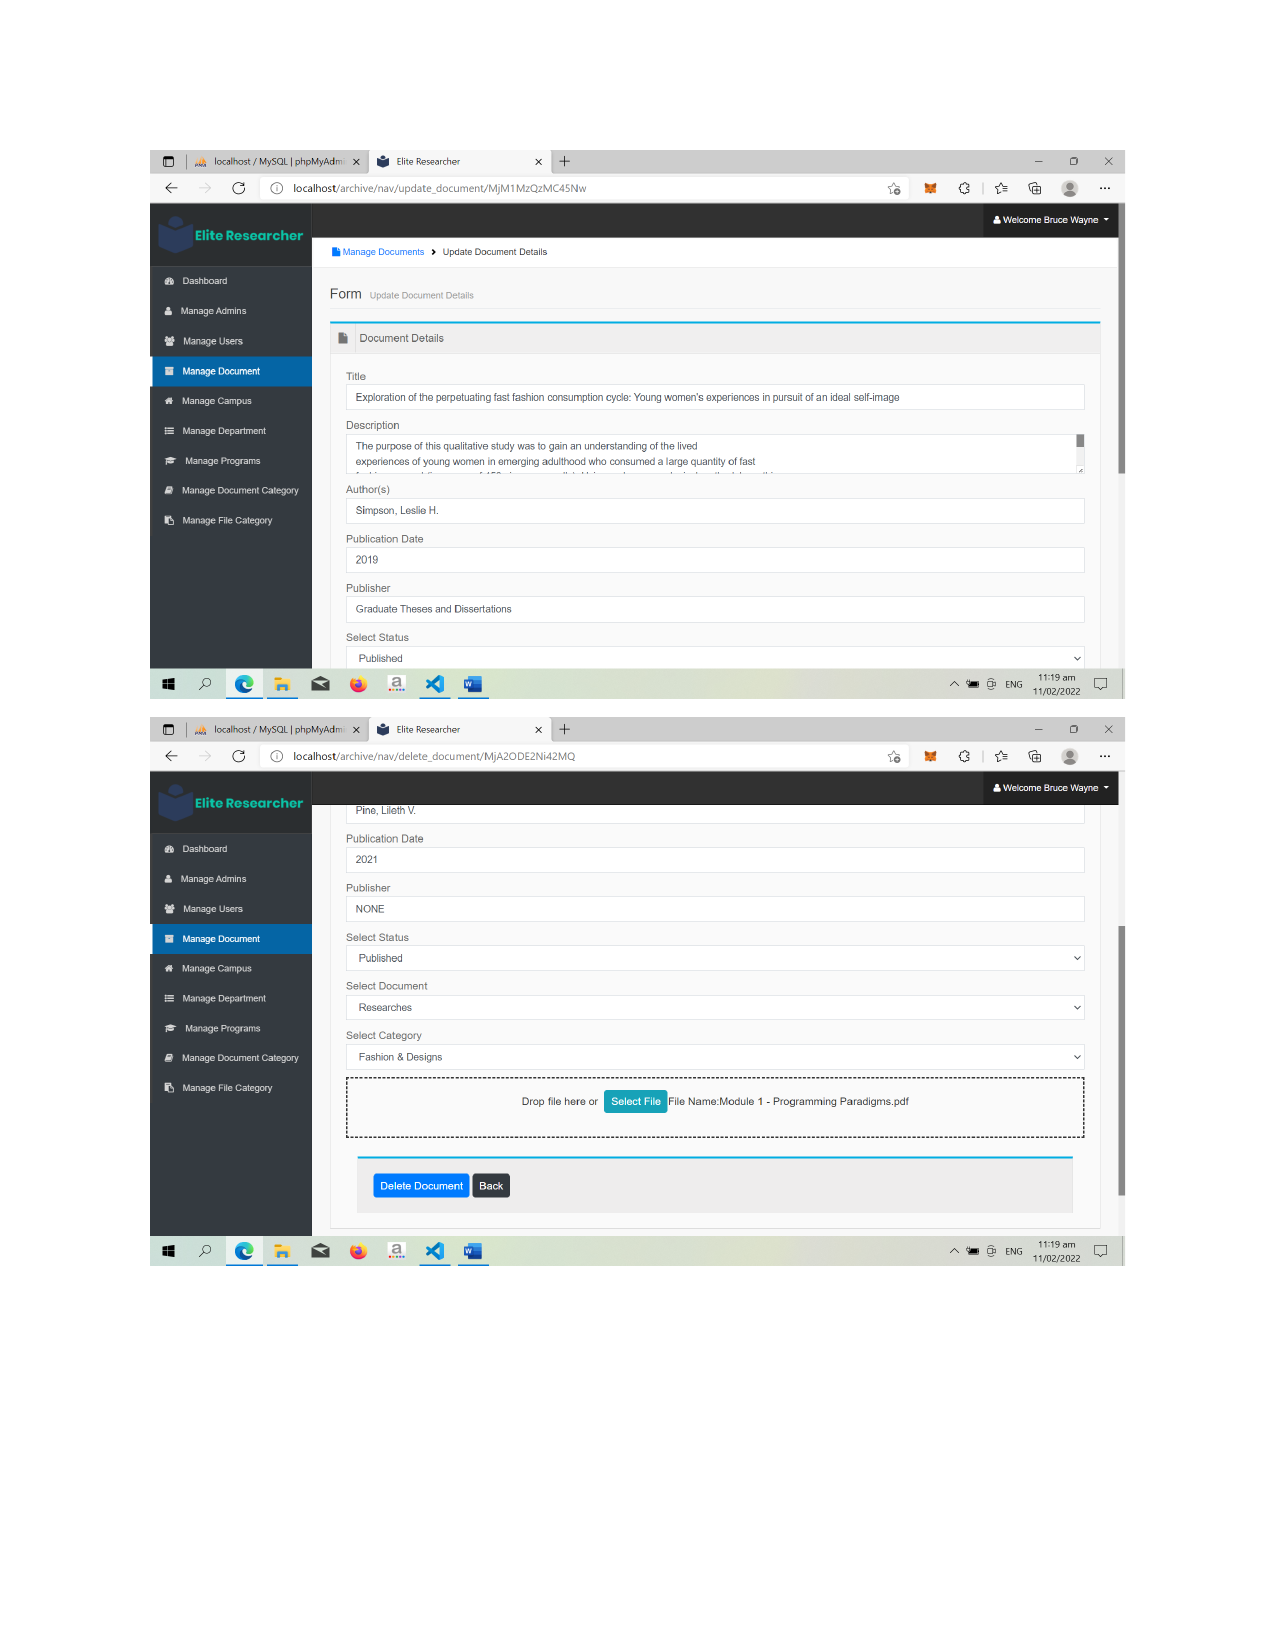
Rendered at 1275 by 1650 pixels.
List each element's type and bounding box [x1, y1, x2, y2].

picture [150, 150, 1125, 699]
picture [150, 717, 1125, 1266]
